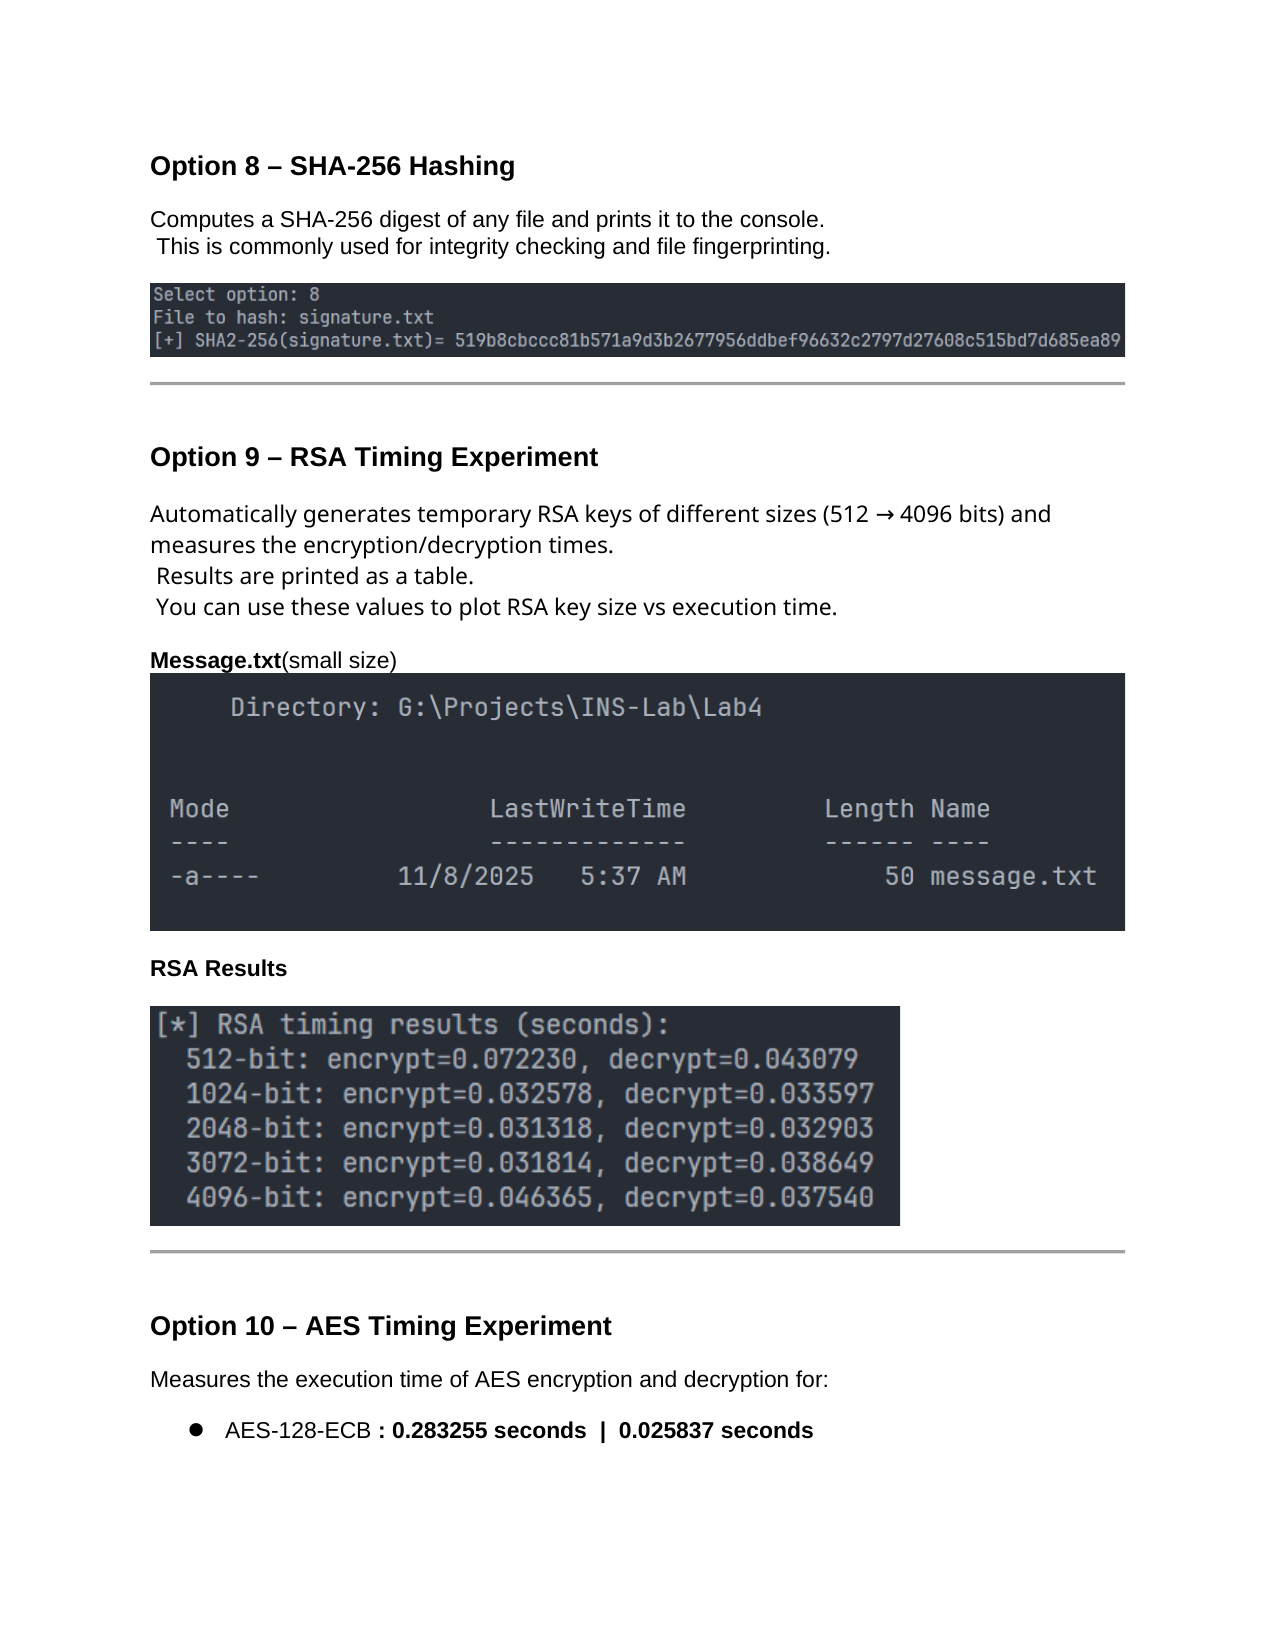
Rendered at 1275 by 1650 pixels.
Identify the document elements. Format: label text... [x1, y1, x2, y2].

text Computes a SHA-256 digest of any file and prints it to the console. This is commonly used for integrity checking and file fingerprinting. [150, 206, 1125, 259]
subtitle Option 9 – RSA Timing Experiment [150, 441, 1125, 472]
list AES-128-ECB : 0.283255 seconds | 0.025837 seconds [187, 1417, 1125, 1470]
text Message.txt(small size) [150, 647, 1125, 673]
text RSA Results [150, 955, 1125, 981]
picture [150, 283, 1125, 357]
subtitle Option 10 – AES Timing Experiment [150, 1309, 1125, 1341]
picture [150, 673, 1125, 931]
subtitle Option 8 – SHA-256 Hashing [150, 150, 1125, 181]
text Automatically generates temporary RSA keys of different sizes (512 → 4096 bits) and measures the encryption/decryption times. Results are printed as a table. You can use these values to plot RSA key size vs execution time. [150, 497, 1125, 622]
picture [150, 1006, 901, 1226]
text Measures the execution time of AES encryption and decryption for: [150, 1366, 1125, 1392]
